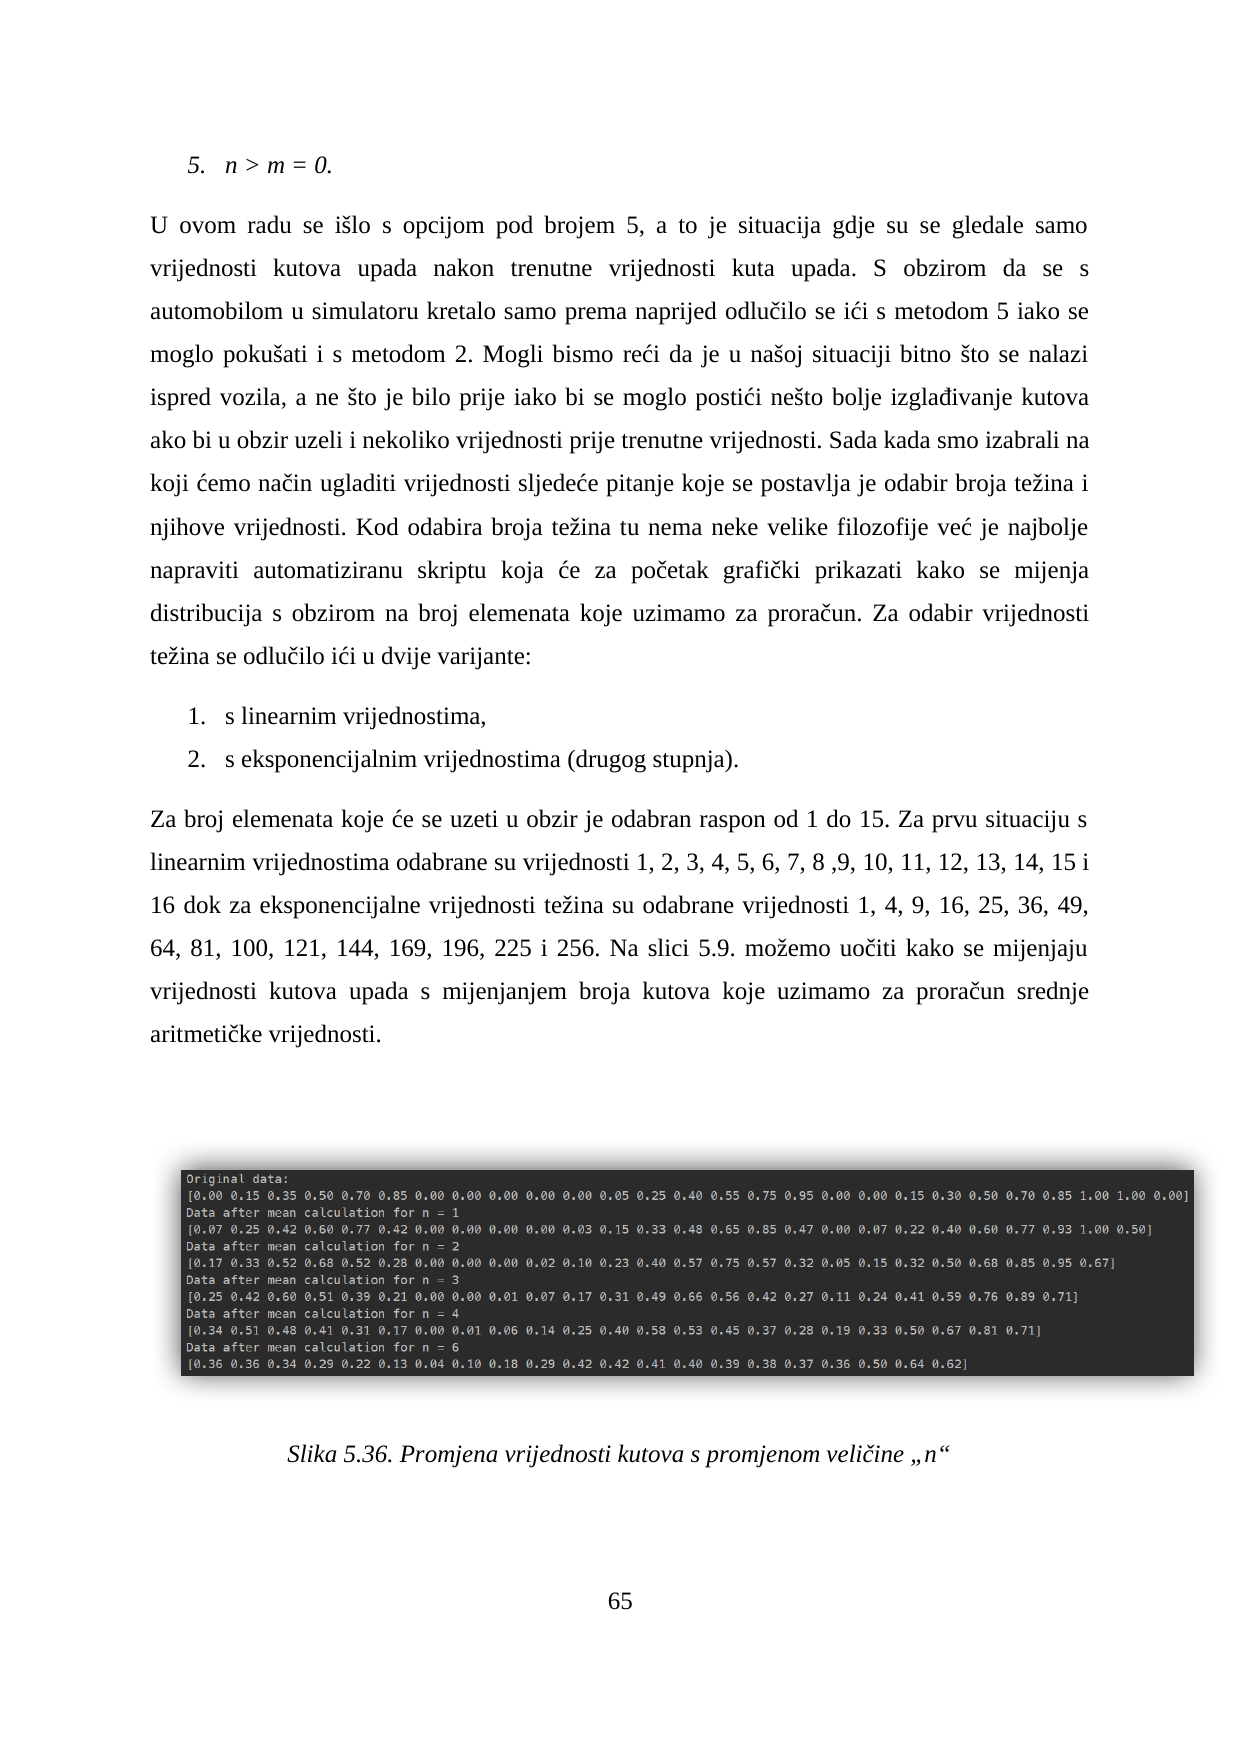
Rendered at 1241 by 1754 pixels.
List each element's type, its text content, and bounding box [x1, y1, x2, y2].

text U ovom radu se išlo s opcijom pod brojem 5, a to je situacija gdje su se gledale samo vrijednosti kutova upada nakon trenutne vrijednosti kuta upada. S obzirom da se s automobilom u simulatoru kretalo samo prema naprijed odlučilo se ići s metodom 5 iako se moglo pokušati i s metodom 2. Mogli bismo reći da je u našoj situaciji bitno što se nalazi ispred vozila, a ne što je bilo prije iako bi se moglo postići nešto bolje izglađivanje kutova ako bi u obzir uzeli i nekoliko vrijednosti prije trenutne vrijednosti. Sada kada smo izabrali na koji ćemo način ugladiti vrijednosti sljedeće pitanje koje se postavlja je odabir broja težina i njihove vrijednosti. Kod odabira broja težina tu nema neke velike filozofije već je najbolje napraviti automatiziranu skriptu koja će za početak grafički prikazati kako se mijenja distribucija s obzirom na broj elemenata koje uzimamo za proračun. Za odabir vrijednosti težina se odlučilo ići u dvije varijante: [150, 210, 1090, 670]
list s eksponencijalnim vrijednostima (drugog stupnja). [187, 744, 1090, 773]
picture [181, 1170, 1194, 1376]
list s linearnim vrijednostima, [187, 701, 1090, 729]
list n > m = 0. [187, 150, 1090, 179]
text Za broj elemenata koje će se uzeti u obzir je odabran raspon od 1 do 15. Za prvu situaciju s linearnim vrijednostima odabrane su vrijednosti 1, 2, 3, 4, 5, 6, 7, 8 ,9, 10, 11, 12, 13, 14, 15 i 16 dok za eksponencijalne vrijednosti težina su odabrane vrijednosti 1, 4, 9, 16, 25, 36, 49, 64, 81, 100, 121, 144, 169, 196, 225 i 256. Na slici 5.9. možemo uočiti kako se mijenjaju vrijednosti kutova upada s mijenjanjem broja kutova koje uzimamo za proračun srednje aritmetičke vrijednosti. [150, 804, 1090, 1048]
